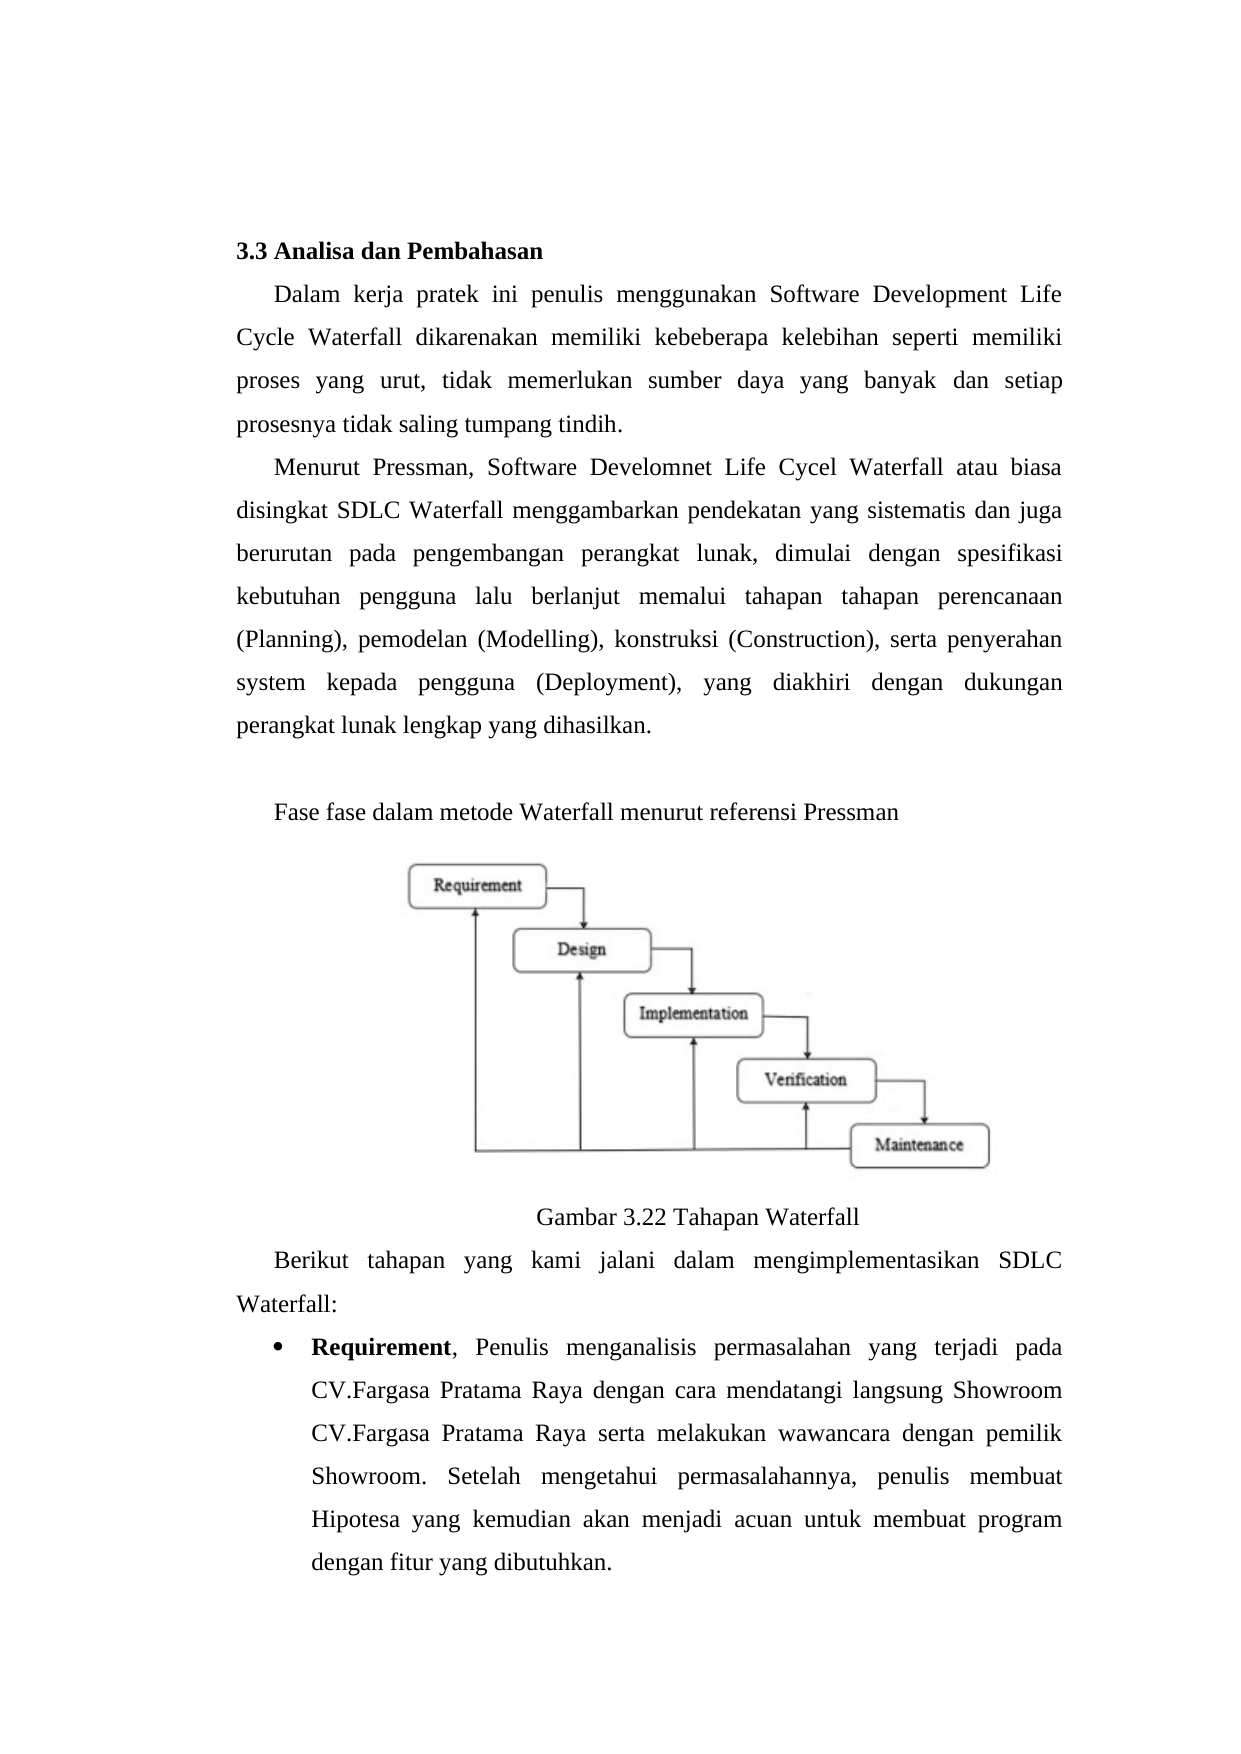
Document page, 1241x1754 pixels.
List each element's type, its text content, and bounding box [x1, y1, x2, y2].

text Menurut Pressman, Software Develomnet Life Cycel Waterfall atau biasa disingkat SDLC Waterfall menggambarkan pendekatan yang sistematis dan juga berurutan pada pengembangan perangkat lunak, dimulai dengan spesifikasi kebutuhan pengguna lalu berlanjut memalui tahapan tahapan perencanaan (Planning), pemodelan (Modelling), konstruksi (Construction), serta penyerahan system kepada pengguna (Deployment), yang diakhiri dengan dukungan perangkat lunak lengkap yang dihasilkan. [236, 452, 1063, 739]
list Gambar 3.22 Tahapan Waterfall [386, 1202, 1063, 1231]
text Dalam kerja pratek ini penulis menggunakan Software Development Life Cycle Waterfall dikarenakan memiliki kebeberapa kelebihan seperti memiliki proses yang urut, tidak memerlukan sumber daya yang banyak dan setiap prosesnya tidak saling tumpang tindih. [236, 279, 1063, 437]
text Fase fase dalam metode Waterfall menurut referensi Pressman [236, 797, 1063, 826]
text Berikut tahapan yang kami jalani dalam mengimplementasikan SDLC Waterfall: [236, 1246, 1063, 1317]
picture [386, 840, 1012, 1189]
subtitle 3.3 Analisa dan Pembahasan [236, 236, 1063, 265]
list Requirement, Penulis menganalisis permasalahan yang terjadi pada CV.Fargasa Pratama Raya dengan cara mendatangi langsung Showroom CV.Fargasa Pratama Raya serta melakukan wawancara dengan pemilik Showroom. Setelah mengetahui permasalahannya, penulis membuat Hipotesa yang kemudian akan menjadi acuan untuk membuat program dengan fitur yang dibutuhkan. [274, 1332, 1063, 1576]
